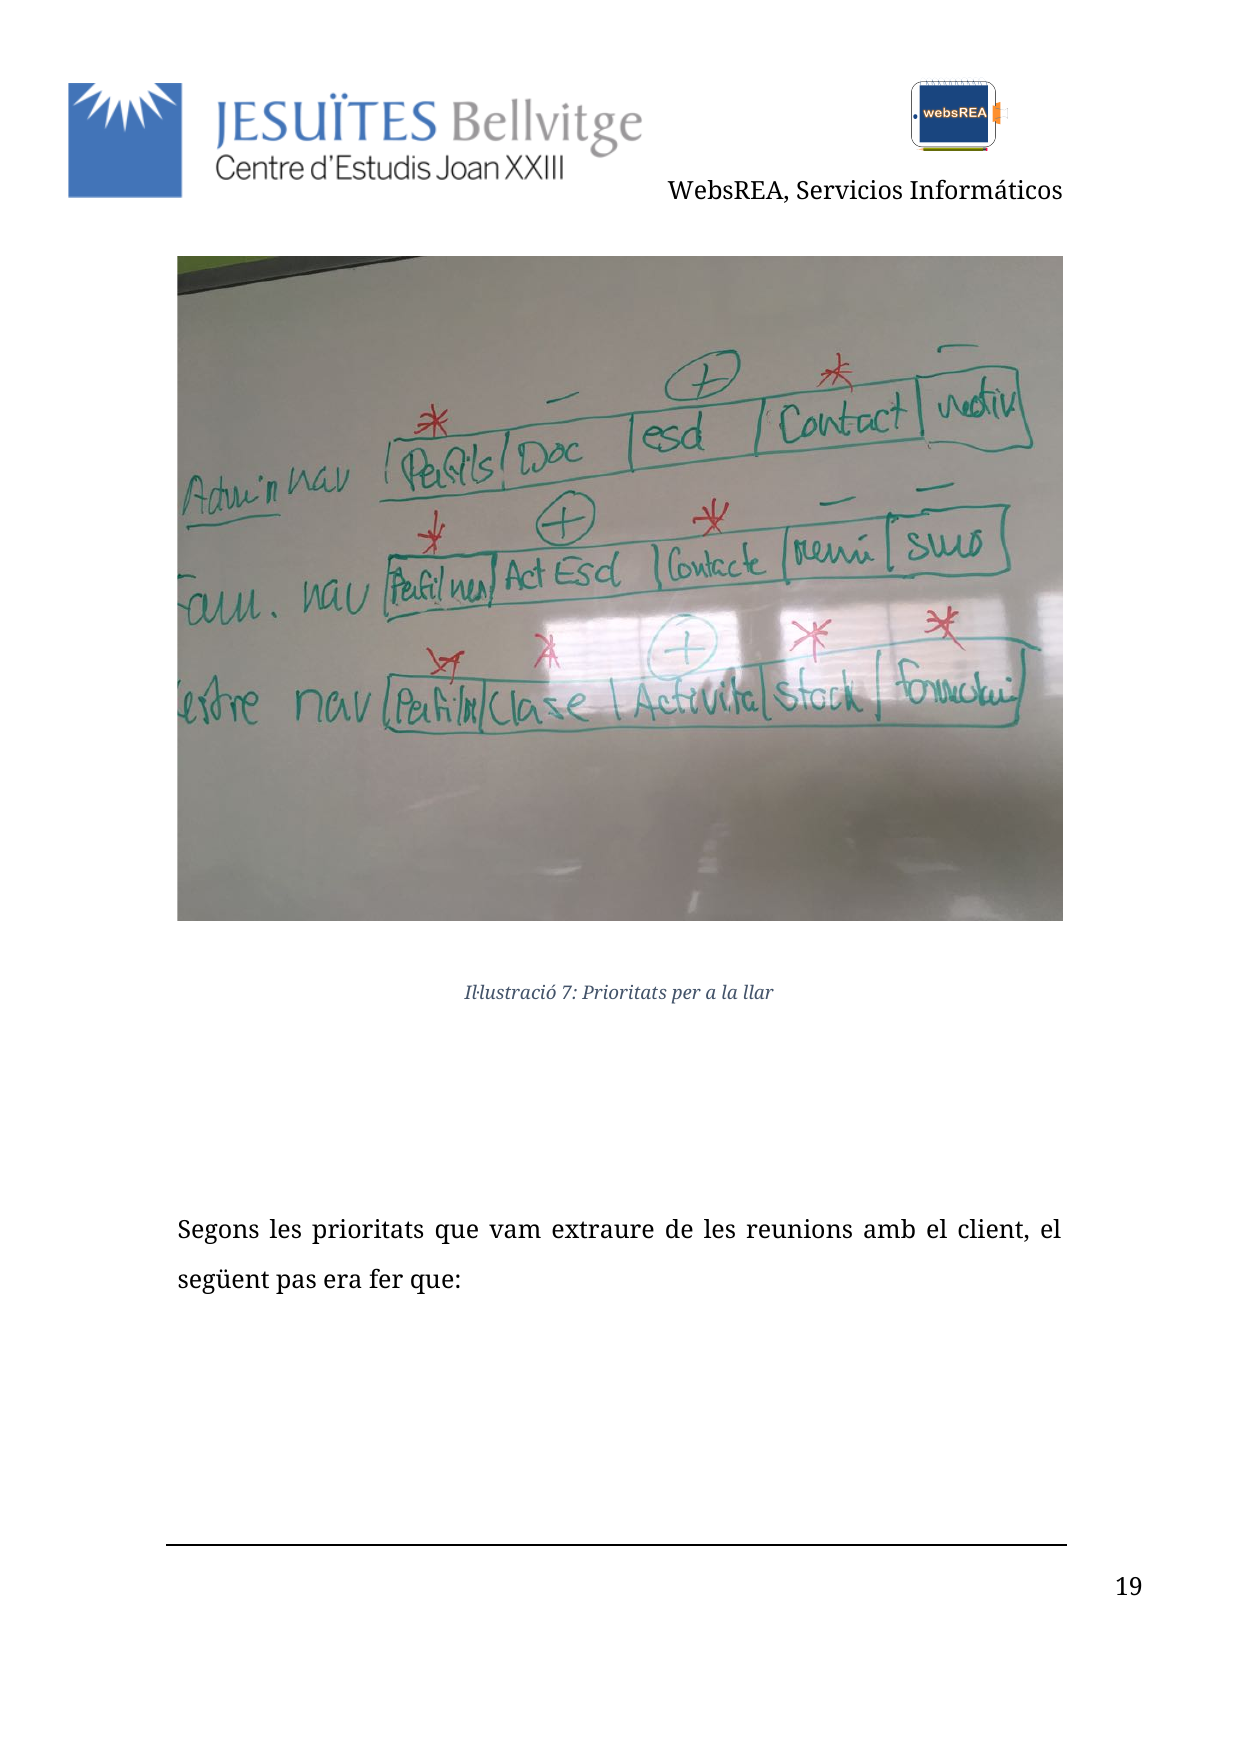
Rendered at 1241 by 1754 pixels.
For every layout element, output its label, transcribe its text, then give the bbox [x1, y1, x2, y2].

text Il·lustració 7: Prioritats per a la llar [177, 980, 1063, 1005]
text Segons les prioritats que vam extraure de les reunions amb el client, el següent pas era fer que: [177, 1212, 1063, 1296]
picture [68, 83, 670, 198]
picture [898, 73, 1014, 157]
picture [177, 256, 1063, 921]
